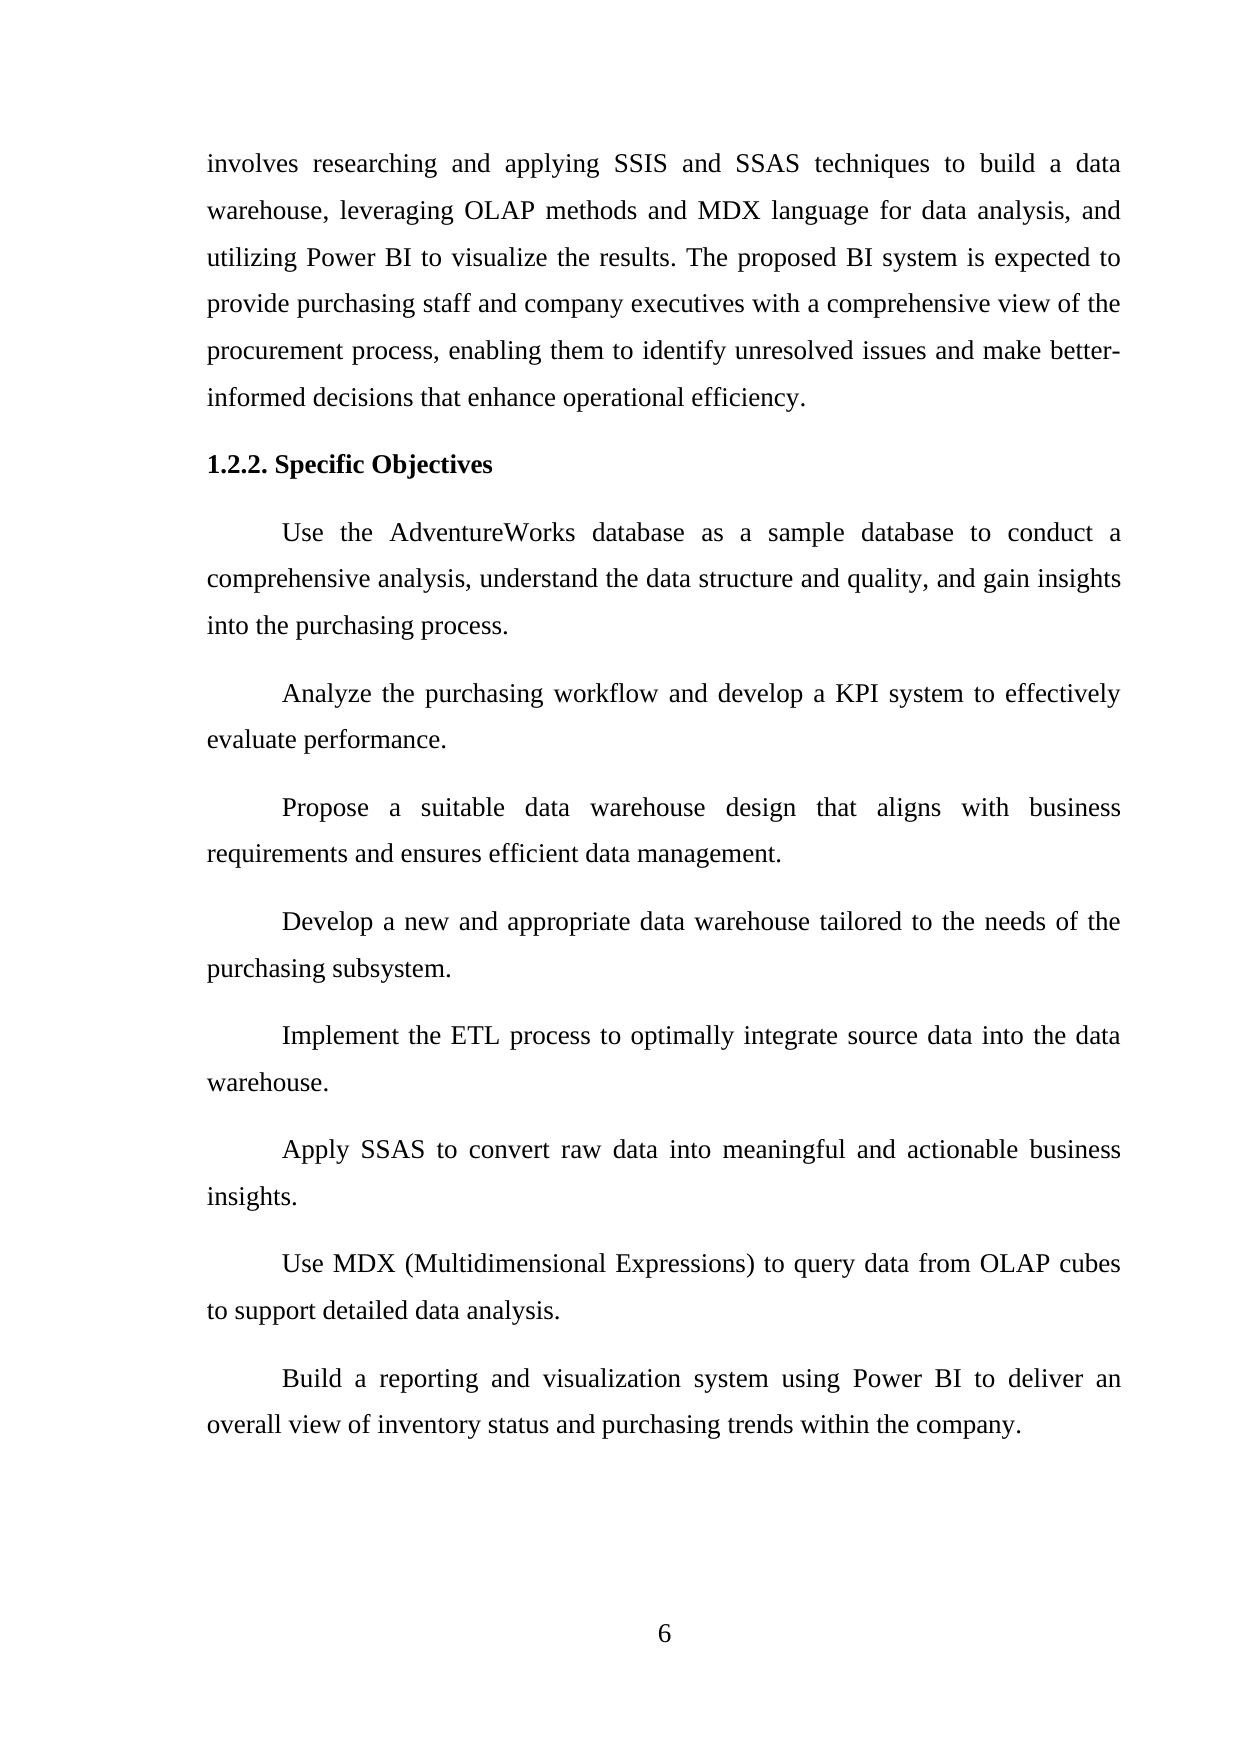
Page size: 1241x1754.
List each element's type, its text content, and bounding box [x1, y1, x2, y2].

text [207, 148, 1122, 412]
text Analyze the purchasing workflow and develop a KPI system to effectively evaluate performance. [207, 677, 1122, 754]
text Apply SSAS to convert raw data into meaningful and actionable business insights. [207, 1133, 1122, 1211]
text Propose a suitable data warehouse design that aligns with business requirements and ensures efficient data management. [207, 791, 1122, 869]
subtitle 1.2.2. Specific Objectives [207, 448, 1122, 479]
text Build a reporting and visualization system using Power BI to deliver an overall view of inventory status and purchasing trends within the company. [207, 1362, 1122, 1439]
text Use MDX (Multidimensional Expressions) to query data from OLAP cubes to support detailed data analysis. [207, 1248, 1122, 1325]
text Implement the ETL process to optimally integrate source data into the data warehouse. [207, 1019, 1122, 1097]
text Use the AdventureWorks database as a sample database to conduct a comprehensive analysis, understand the data structure and quality, and gain insights into the purchasing process. [207, 516, 1122, 640]
text Develop a new and appropriate data warehouse tailored to the needs of the purchasing subsystem. [207, 905, 1122, 983]
